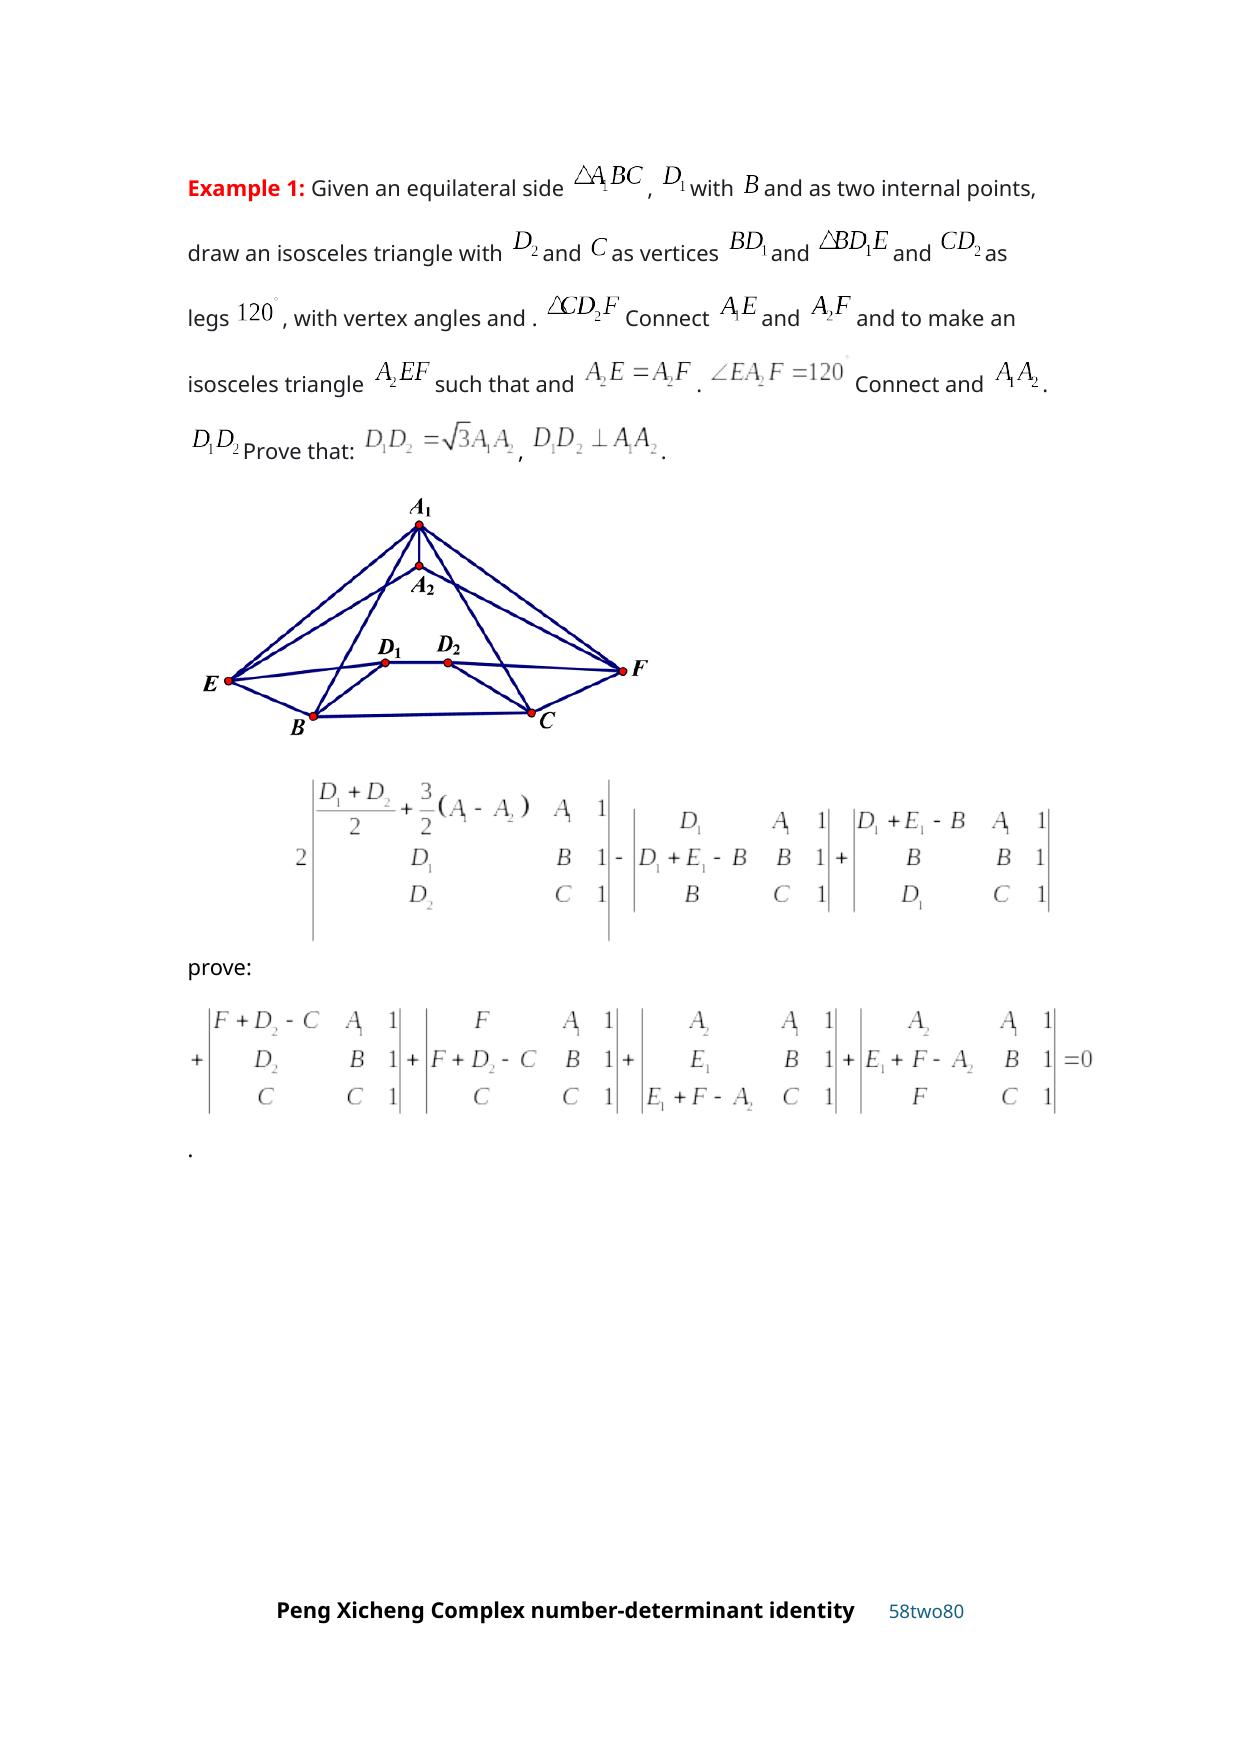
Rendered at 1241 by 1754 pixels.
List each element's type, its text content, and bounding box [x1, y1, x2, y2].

text prove: . [187, 775, 1053, 1165]
picture [187, 482, 658, 745]
text Example 1: Given an equilateral side , with and as two internal points, draw an isosceles triangle with and as vertices and and as legs , with vertex angles and . Connect and and to make an isosceles triangle such that and . Connect and . Prove that: , . [187, 158, 1053, 483]
